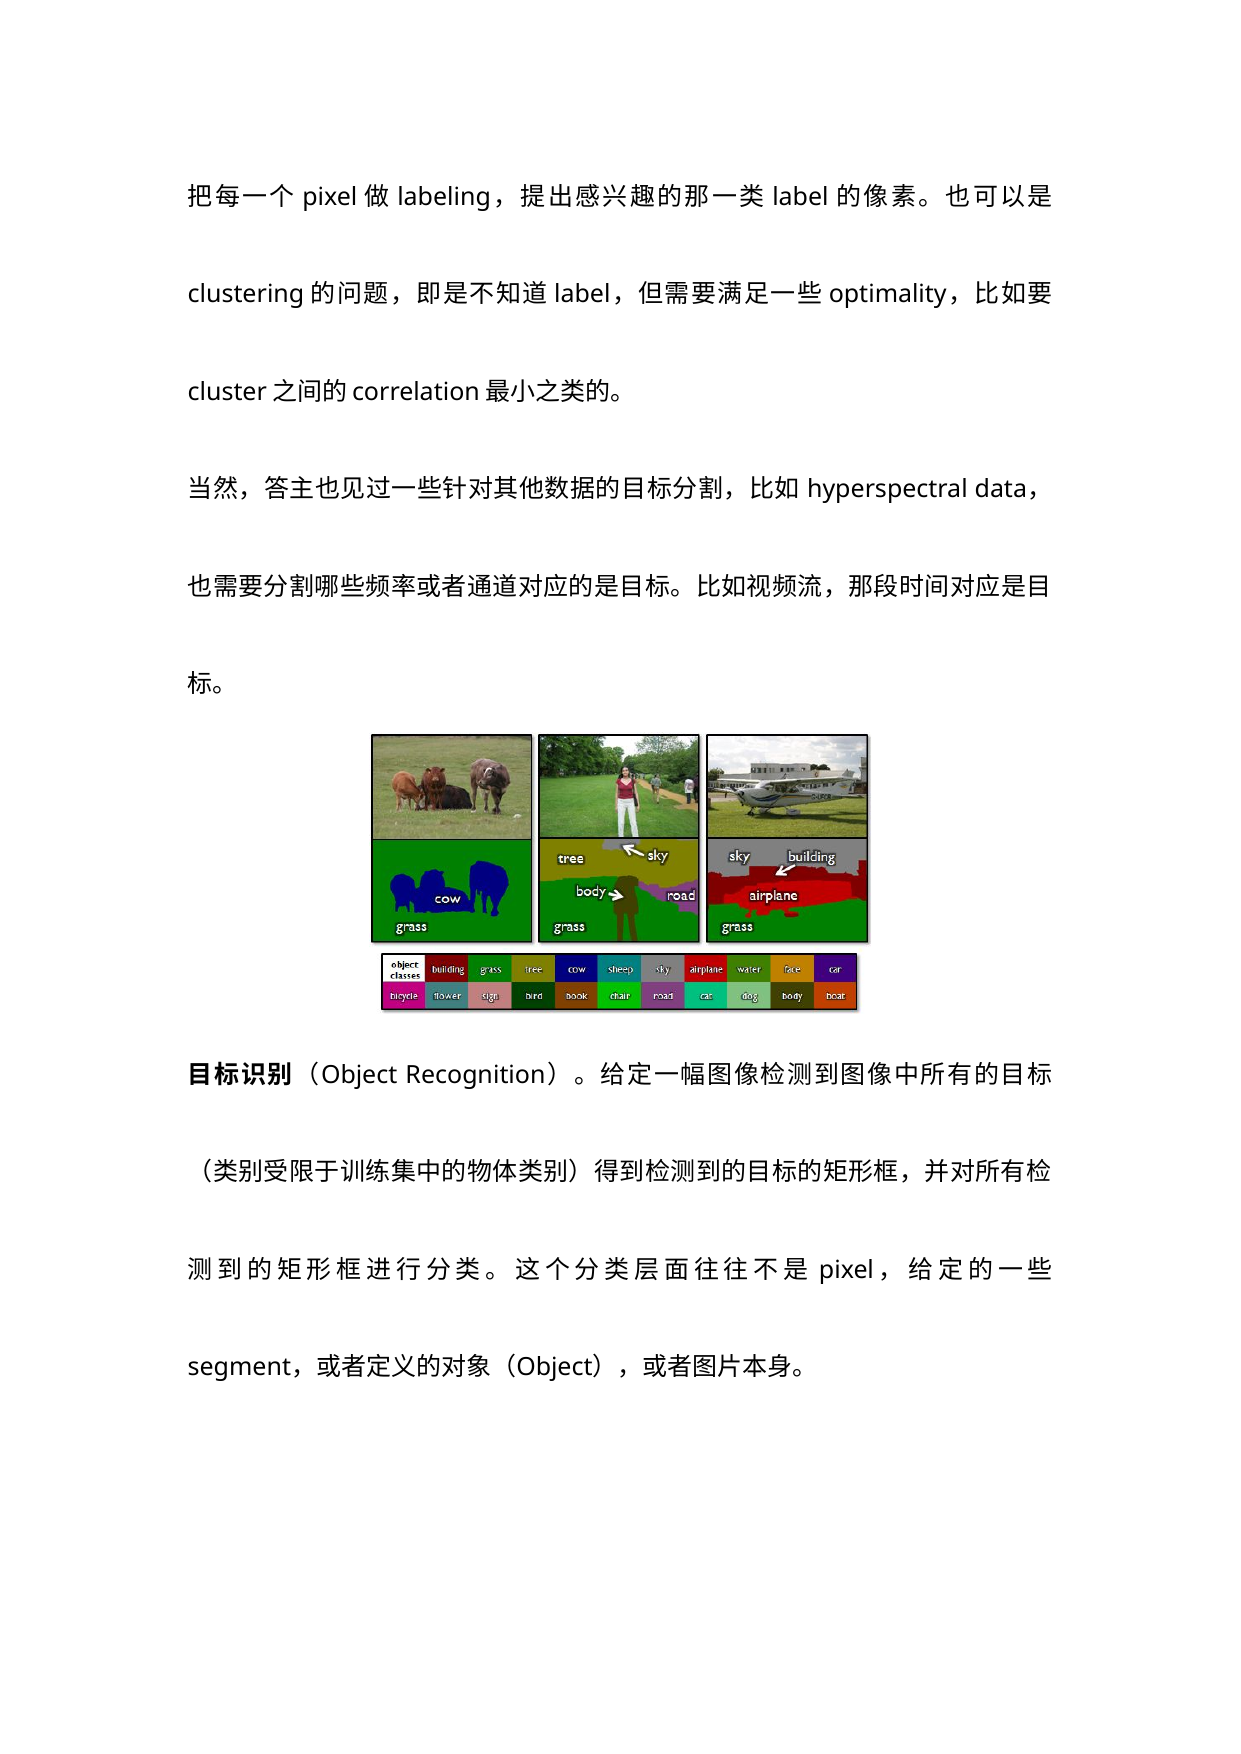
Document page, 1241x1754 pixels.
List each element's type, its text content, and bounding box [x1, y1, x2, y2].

picture [369, 732, 872, 1014]
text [187, 162, 1053, 714]
text 目标识别（Object Recognition）。给定一幅图像检测到图像中所有的目标（类别受限于训练集中的物体类别）得到检测到的目标的矩形框，并对所有检测到的矩形框进行分类。这个分类层面往往不是pixel，给定的一些segment，或者定义的对象（Object），或者图片本身。 [187, 1040, 1053, 1397]
